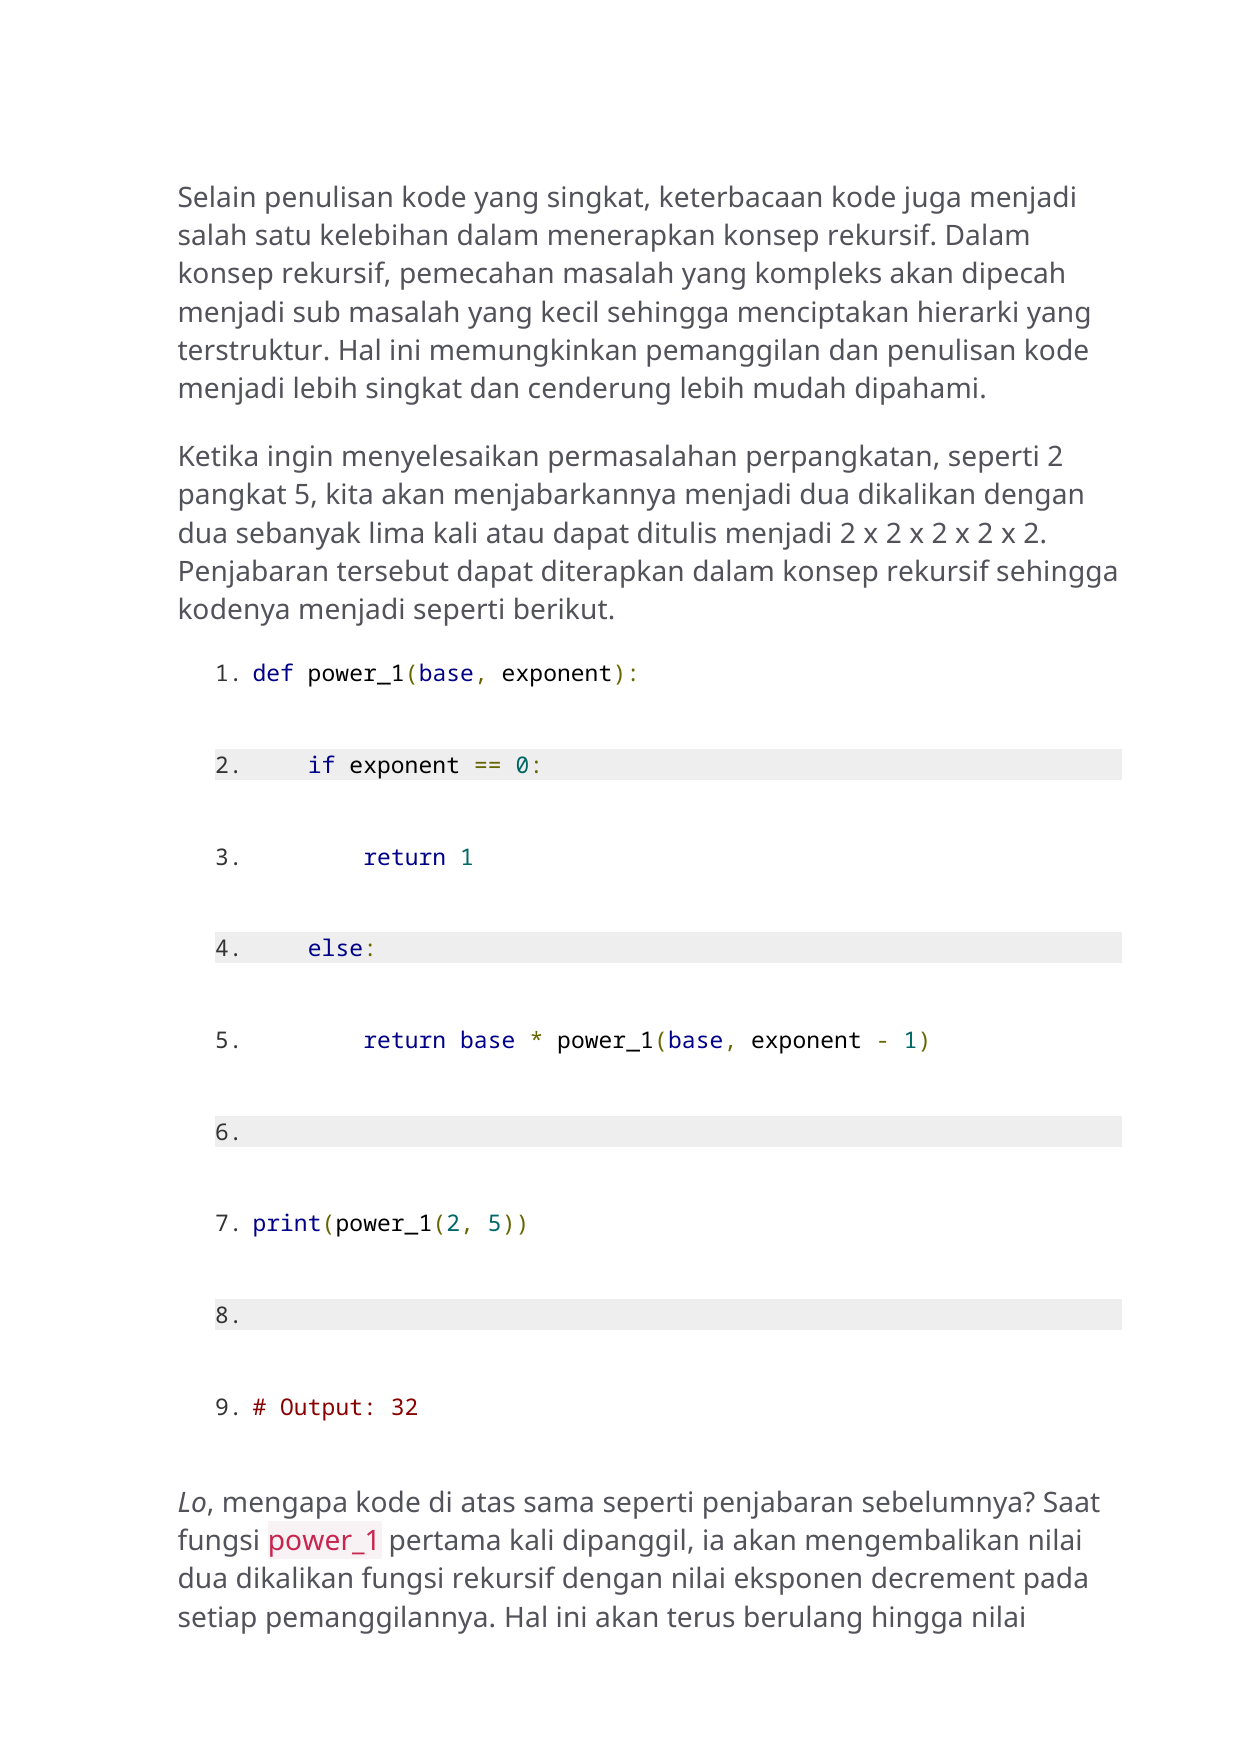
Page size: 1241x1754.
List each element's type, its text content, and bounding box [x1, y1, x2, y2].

text Ketika ingin menyelesaikan permasalahan perpangkatan, seperti 2 pangkat 5, kita akan menjabarkannya menjadi dua dikalikan dengan dua sebanyak lima kali atau dapat ditulis menjadi 2 x 2 x 2 x 2 x 2. Penjabaran tersebut dapat diterapkan dalam konsep rekursif sehingga kodenya menjadi seperti berikut. [177, 436, 1122, 628]
list return base * power_1(base, exponent - 1) [215, 1024, 1122, 1055]
list print(power_1(2, 5)) [215, 1207, 1122, 1238]
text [177, 1482, 1122, 1636]
list else: [215, 932, 1122, 963]
list def power_1(base, exponent): [215, 657, 1122, 688]
text Selain penulisan kode yang singkat, keterbacaan kode juga menjadi salah satu kelebihan dalam menerapkan konsep rekursif. Dalam konsep rekursif, pemecahan masalah yang kompleks akan dipecah menjadi sub masalah yang kecil sehingga menciptakan hierarki yang terstruktur. Hal ini memungkinkan pemanggilan dan penulisan kode menjadi lebih singkat dan cenderung lebih mudah dipahami. [177, 177, 1122, 407]
list # Output: 32 [215, 1391, 1122, 1422]
list if exponent == 0: [215, 749, 1122, 780]
list return 1 [215, 841, 1122, 872]
